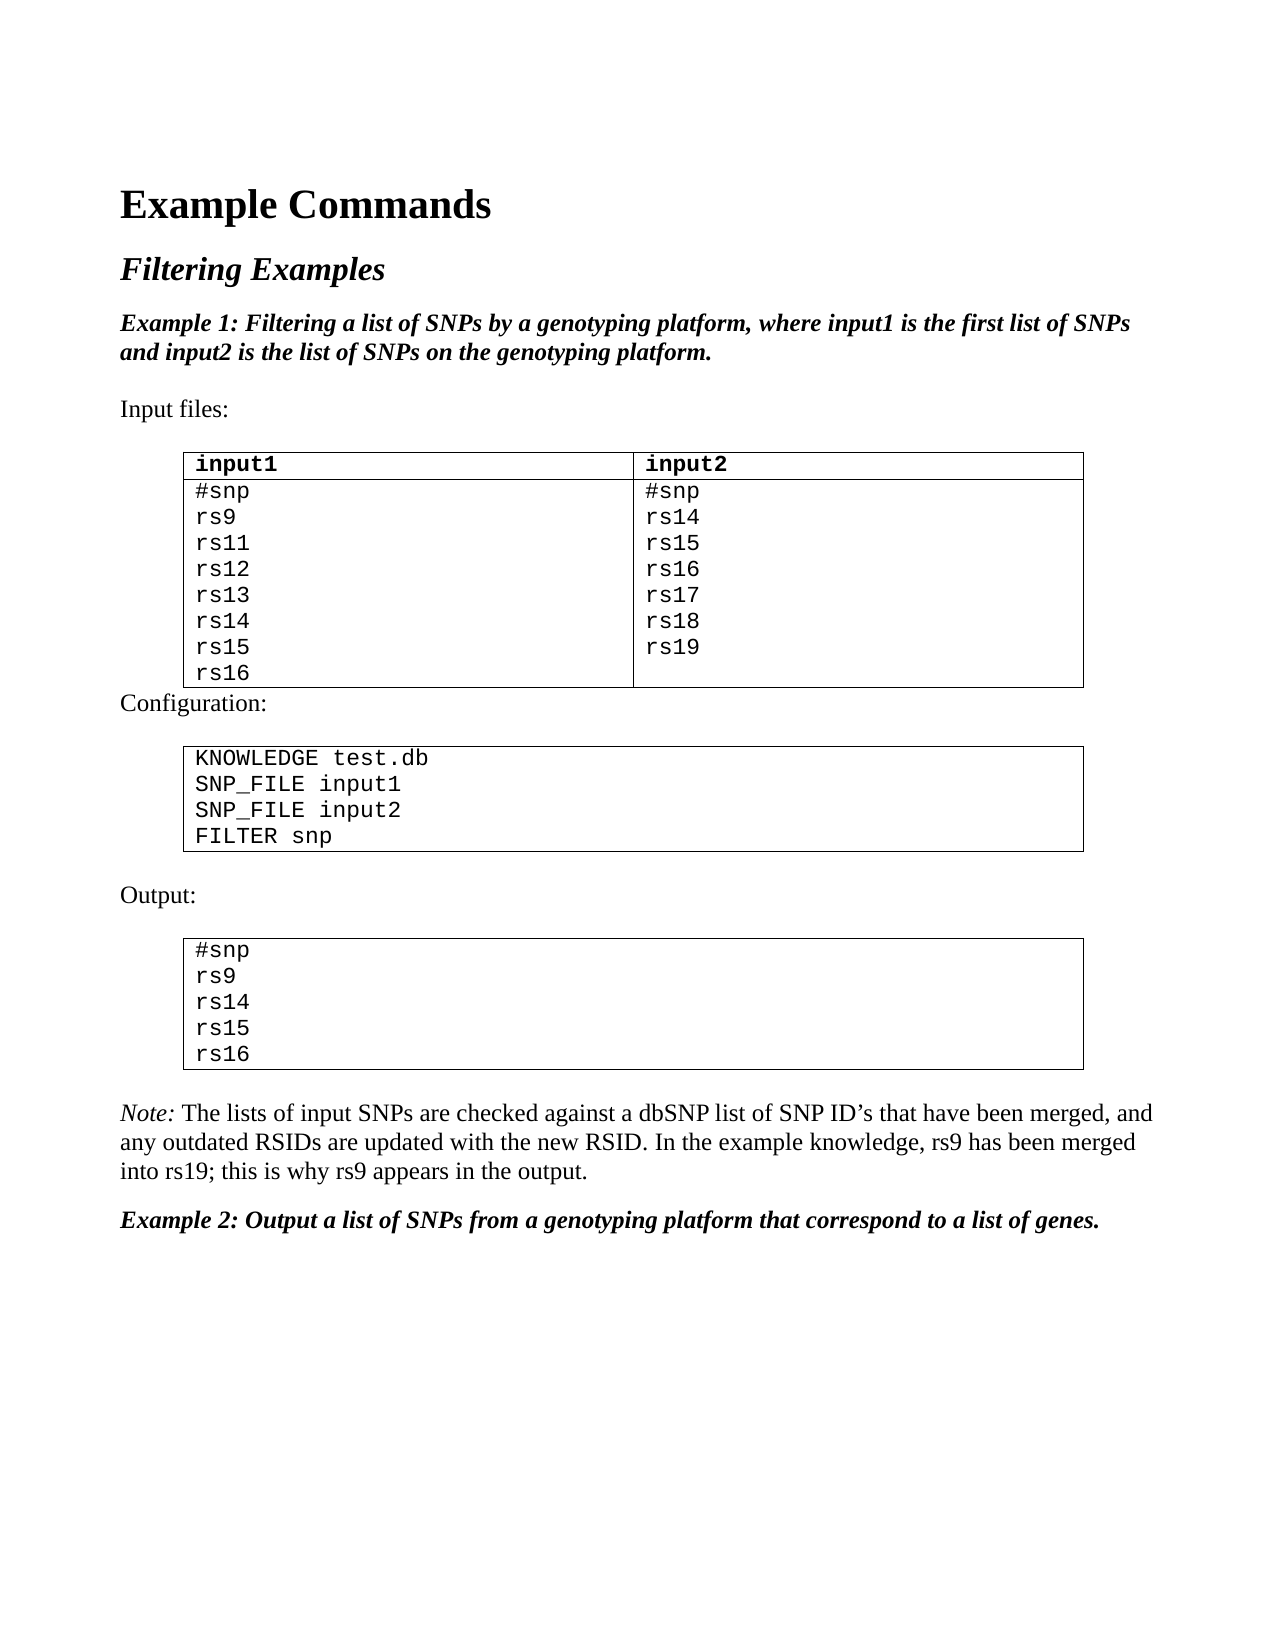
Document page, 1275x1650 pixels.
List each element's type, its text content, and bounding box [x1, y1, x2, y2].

table_cell [184, 480, 633, 687]
subtitle Filtering Examples [120, 249, 1155, 287]
text Note: The lists of input SNPs are checked against a dbSNP list of SNP ID’s that have been merged are updated with the new RSID. [120, 1098, 1155, 1184]
table_cell [634, 480, 1083, 687]
table_header [634, 453, 1083, 479]
table_header [184, 747, 1083, 851]
table_header [184, 939, 1083, 1068]
subtitle Example 2: Output a list of SNPs from a genotyping platform that correspond to a list of genes. [120, 1205, 1155, 1234]
table_header [184, 453, 633, 479]
subtitle Example 1: Filtering a list of SNPs by a genotyping platform, where input1 is the first list of SNPs and input2 is the list of SNPs on the genotyping platform. [120, 308, 1155, 365]
